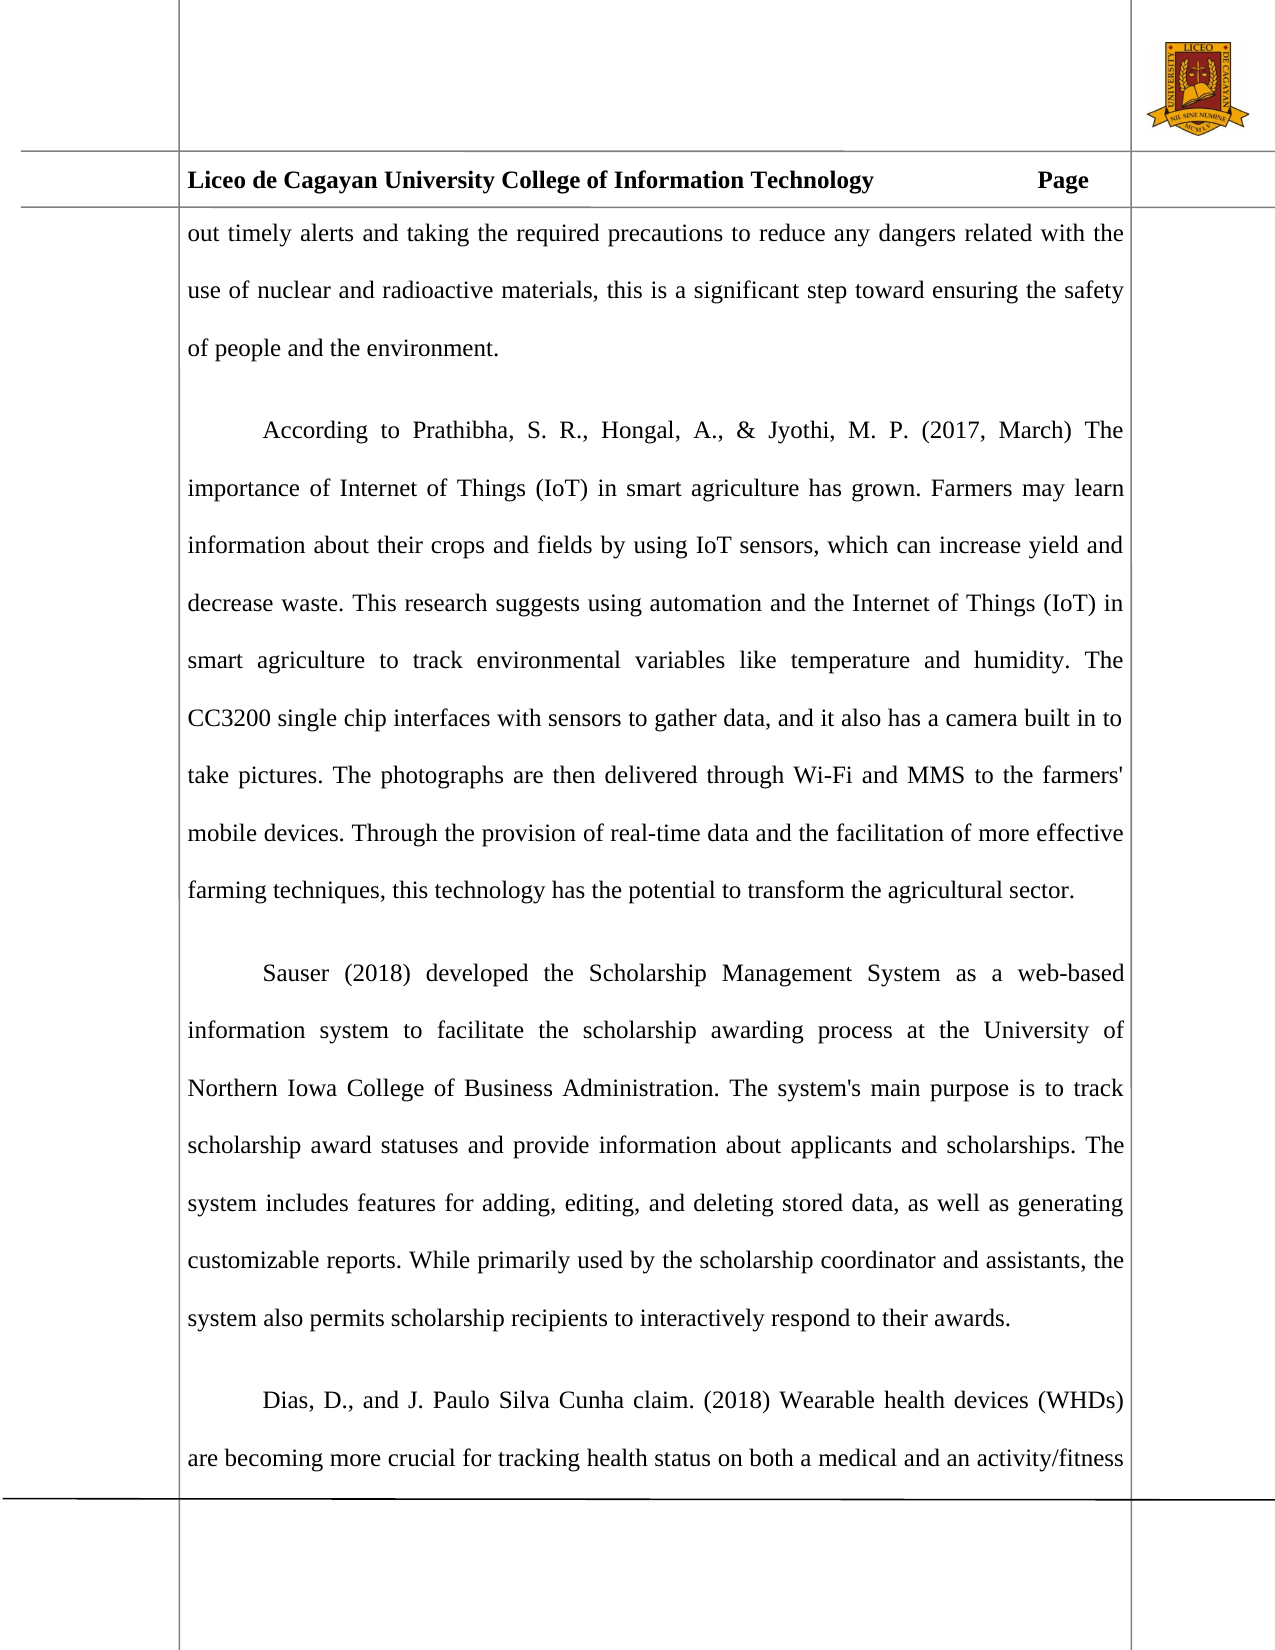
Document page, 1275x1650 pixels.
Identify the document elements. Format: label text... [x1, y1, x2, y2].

text Sauser (2018) developed the Scholarship Management System as a web-based information system to facilitate the scholarship awarding process at the University of Northern Iowa College of Business Administration. The system's main purpose is to track scholarship award statuses and provide information about applicants and scholarships. The system includes features for adding, editing, and deleting stored data, as well as generating customizable reports. While primarily used by the scholarship coordinator and assistants, the system also permits scholarship recipients to interactively respond to their awards. [187, 958, 1125, 1332]
picture [1146, 42, 1250, 136]
text According to Prathibha, S. R., Hongal, A., & Jyothi, M. P. (2017, March) The importance of Internet of Things (IoT) in smart agriculture has grown. Farmers may learn information about their crops and fields by using IoT sensors, which can increase yield and decrease waste. This research suggests using automation and the Internet of Things (IoT) in smart agriculture to track environmental variables like temperature and humidity. The CC3200 single chip interfaces with sensors to gather data, and it also has a camera built in to take pictures. The photographs are then delivered through Wi-Fi and MMS to the farmers' mobile devices. Through the provision of real-time data and the facilitation of more effective farming techniques, this technology has the potential to transform the agricultural sector. [187, 415, 1125, 904]
